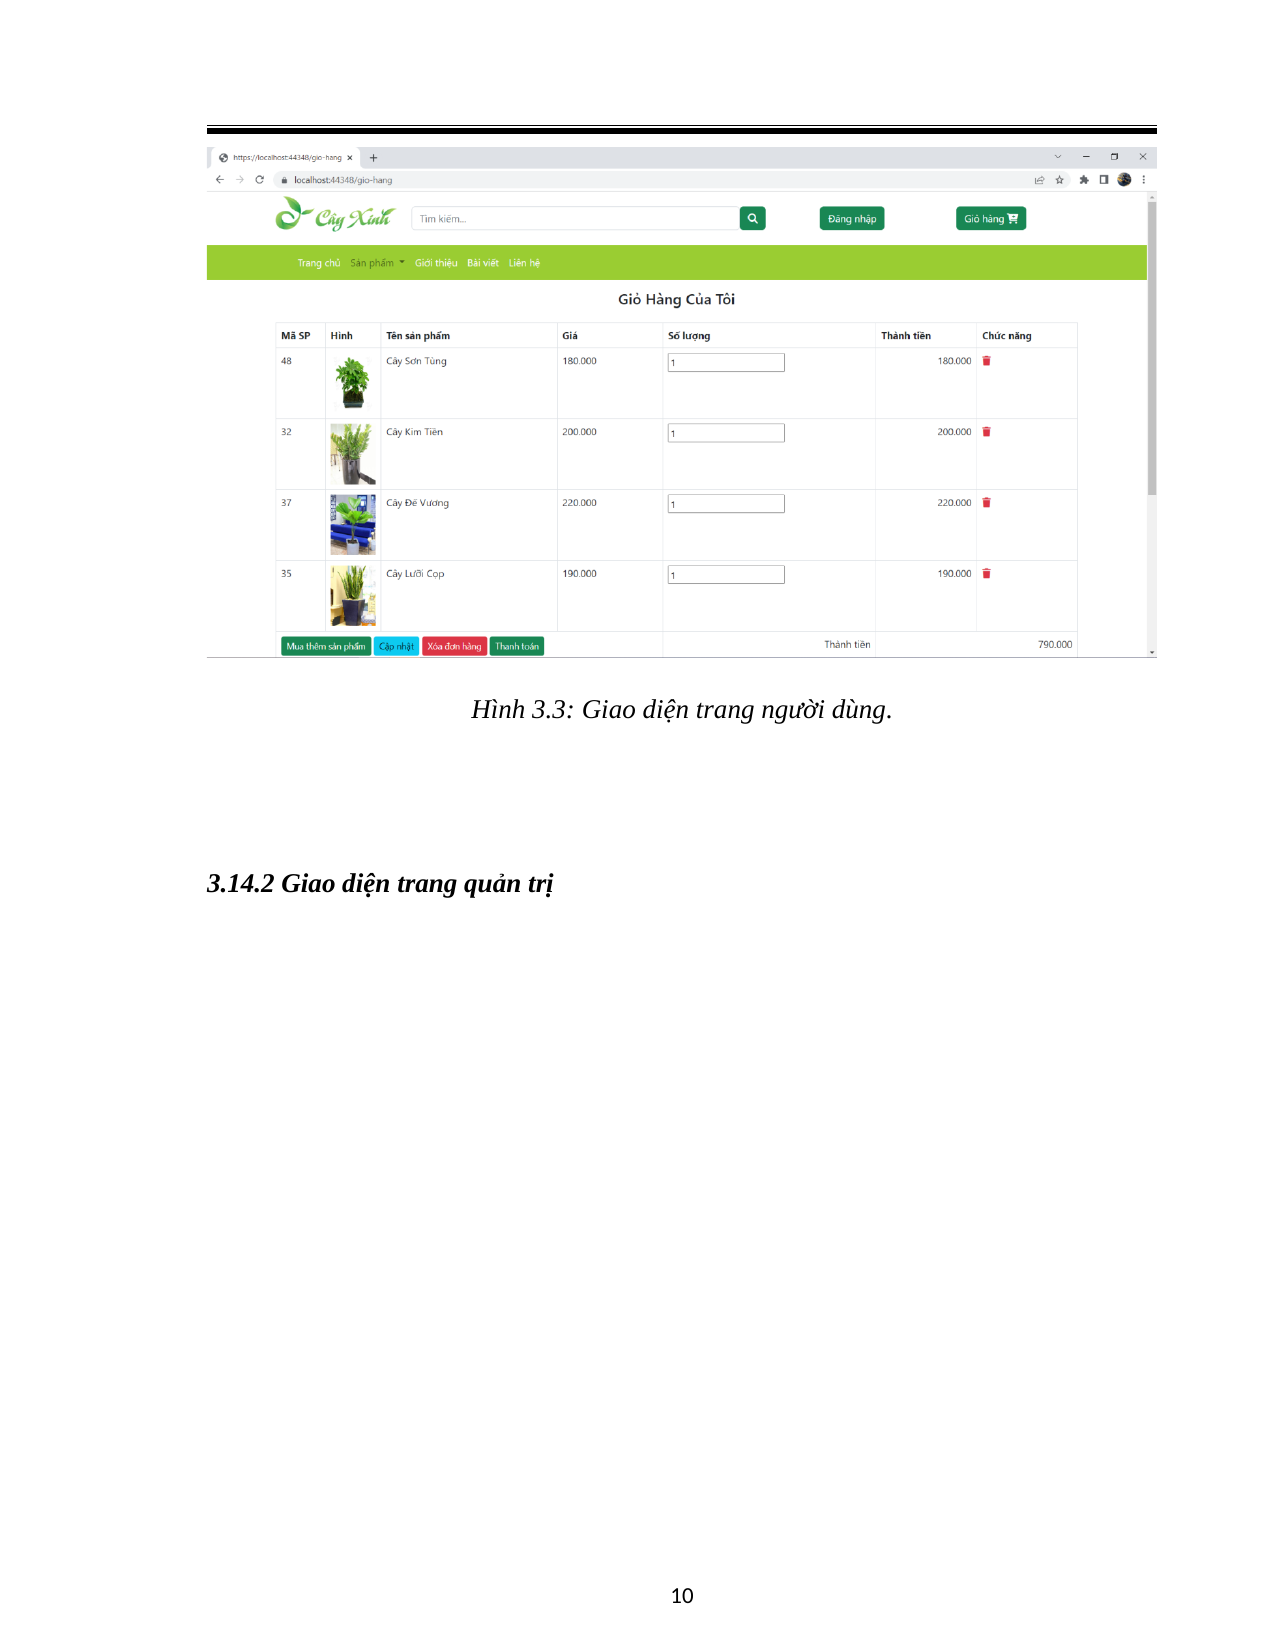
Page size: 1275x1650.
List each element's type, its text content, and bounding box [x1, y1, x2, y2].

subtitle 3.14.2 Giao diện trang quản trị [207, 868, 1157, 899]
picture [206, 147, 1157, 658]
text Hình 3.3: Giao diện trang người dùng. [207, 693, 1157, 724]
